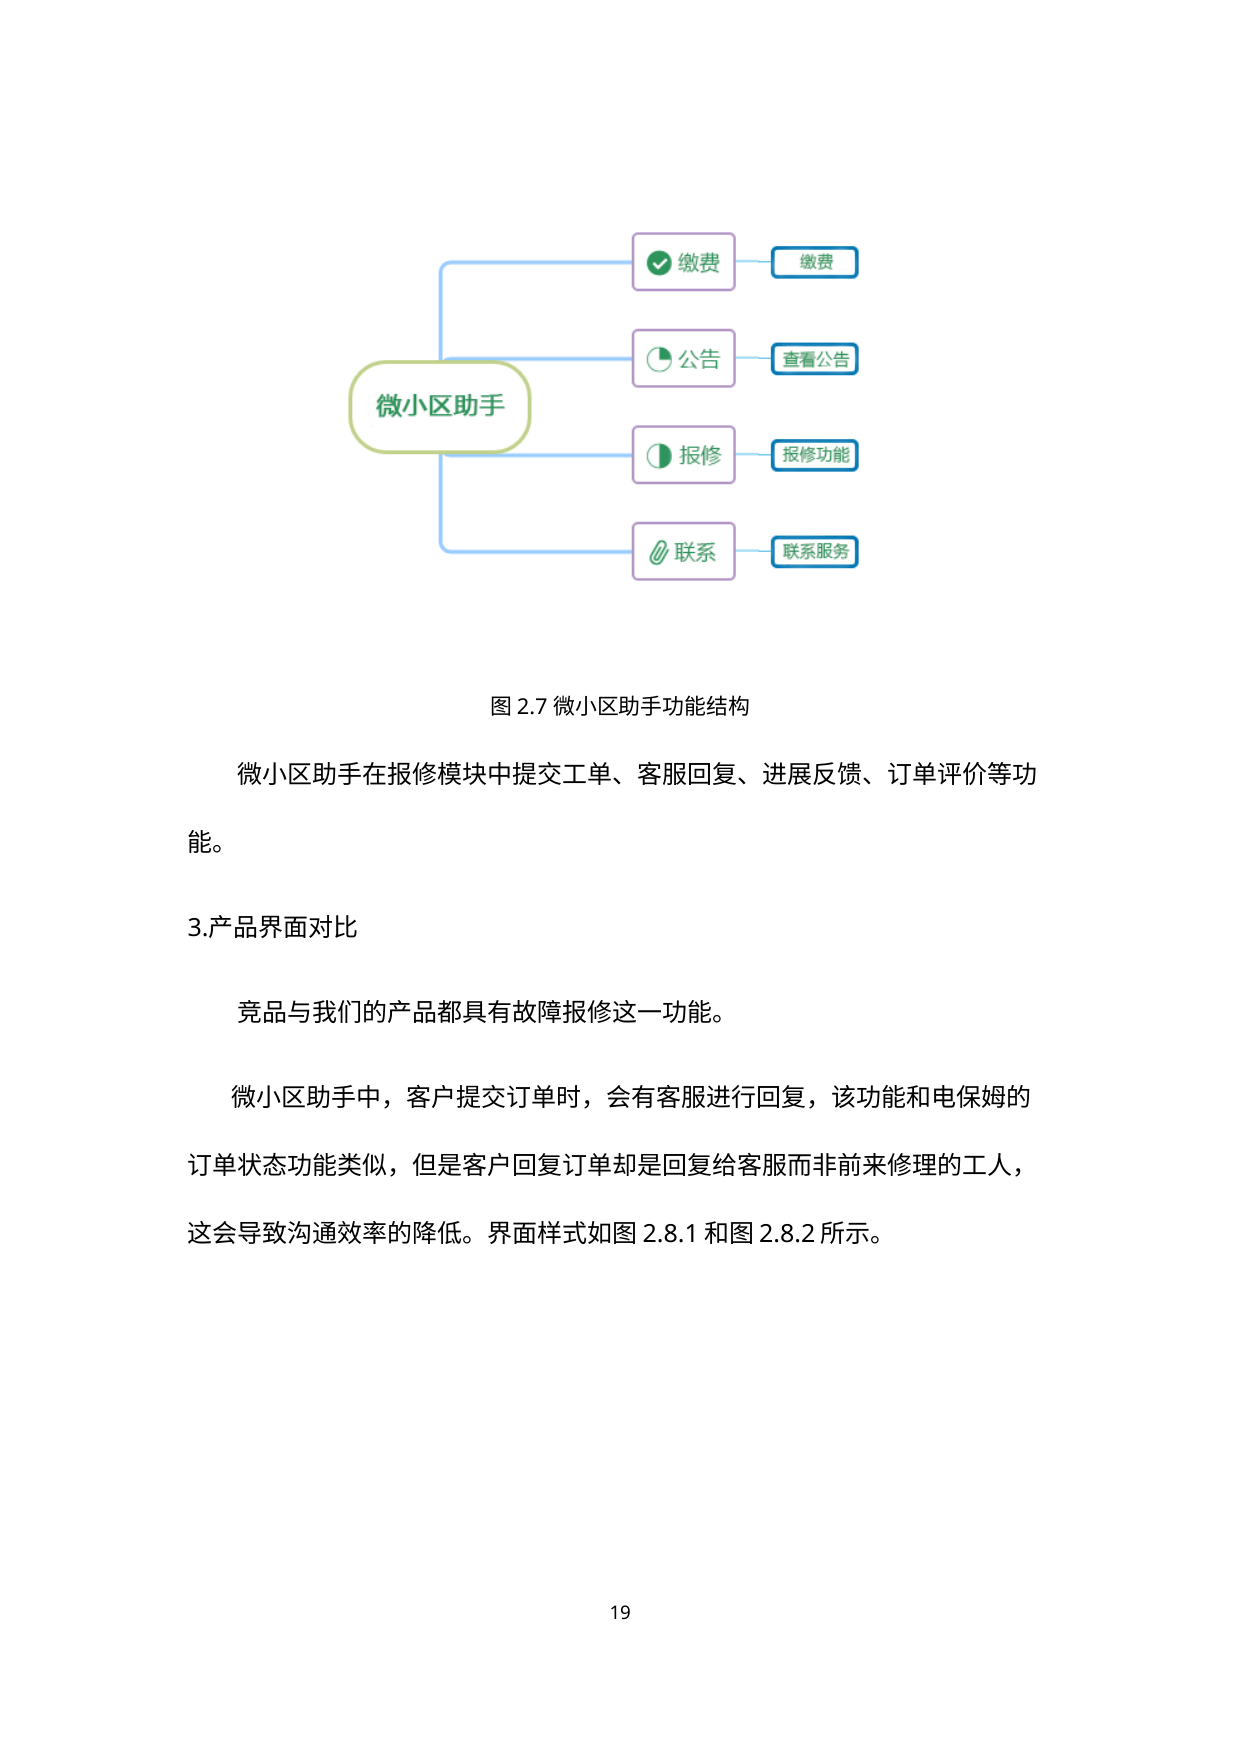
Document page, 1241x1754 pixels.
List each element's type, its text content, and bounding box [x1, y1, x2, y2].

picture [312, 161, 929, 646]
text 图2.7 微小区助手功能结构 [187, 688, 1053, 722]
text 微小区助手中，客户提交订单时，会有客服进行回复，该功能和电保姆的订单状态功能类似，但是客户回复订单却是回复给客服而非前来修理的工人，这会导致沟通效率的降低。界面样式如图2.8.1和图2.8.2所示。 [187, 1062, 1053, 1265]
text 微小区助手在报修模块中提交工单、客服回复、进展反馈、订单评价等功能。 [187, 739, 1053, 875]
text 竞品与我们的产品都具有故障报修这一功能。 [187, 977, 1053, 1044]
text 3.产品界面对比 [187, 892, 1053, 960]
